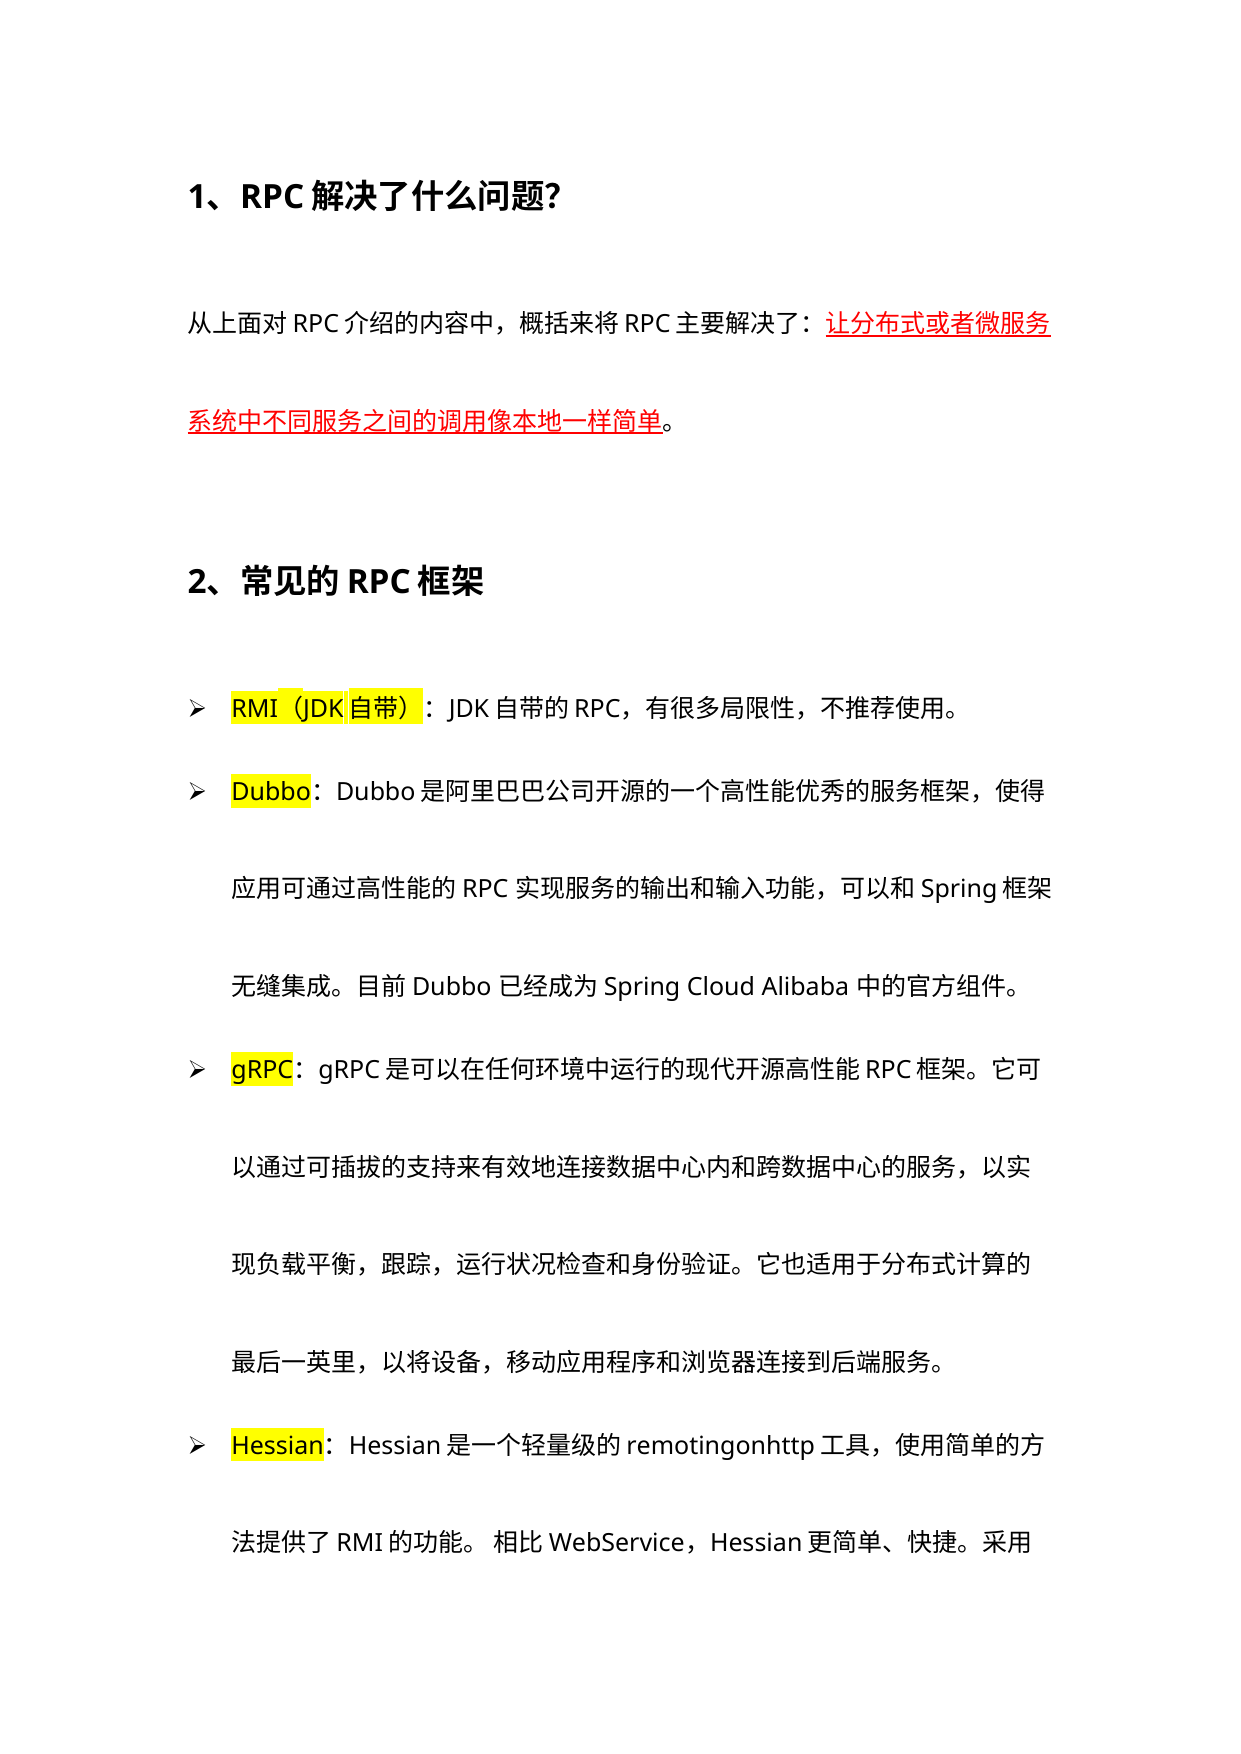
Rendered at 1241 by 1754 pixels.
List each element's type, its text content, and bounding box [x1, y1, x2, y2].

list RMI（JDK自带）：JDK自带的RPC，有很多局限性，不推荐使用。 [187, 674, 1053, 739]
subtitle 2、常见的RPC框架 [187, 547, 1053, 612]
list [187, 1411, 1053, 1573]
subtitle 1、RPC解决了什么问题？ [187, 162, 1053, 227]
list Dubbo：Dubbo是阿里巴巴公司开源的一个高性能优秀的服务框架，使得应用可通过高性能的 RPC 实现服务的输出和输入功能，可以和 Spring框架无缝集成。目前 Dubbo 已经成为 Spring Cloud Alibaba 中的官方组件。 [187, 757, 1053, 1017]
list gRPC：gRPC是可以在任何环境中运行的现代开源高性能RPC框架。它可以通过可插拔的支持来有效地连接数据中心内和跨数据中心的服务，以实现负载平衡，跟踪，运行状况检查和身份验证。它也适用于分布式计算的最后一英里，以将设备，移动应用程序和浏览器连接到后端服务。 [187, 1035, 1053, 1393]
text 从上面对RPC介绍的内容中，概括来将RPC主要解决了：让分布式或者微服务系统中不同服务之间的调用像本地一样简单。 [187, 289, 1053, 452]
